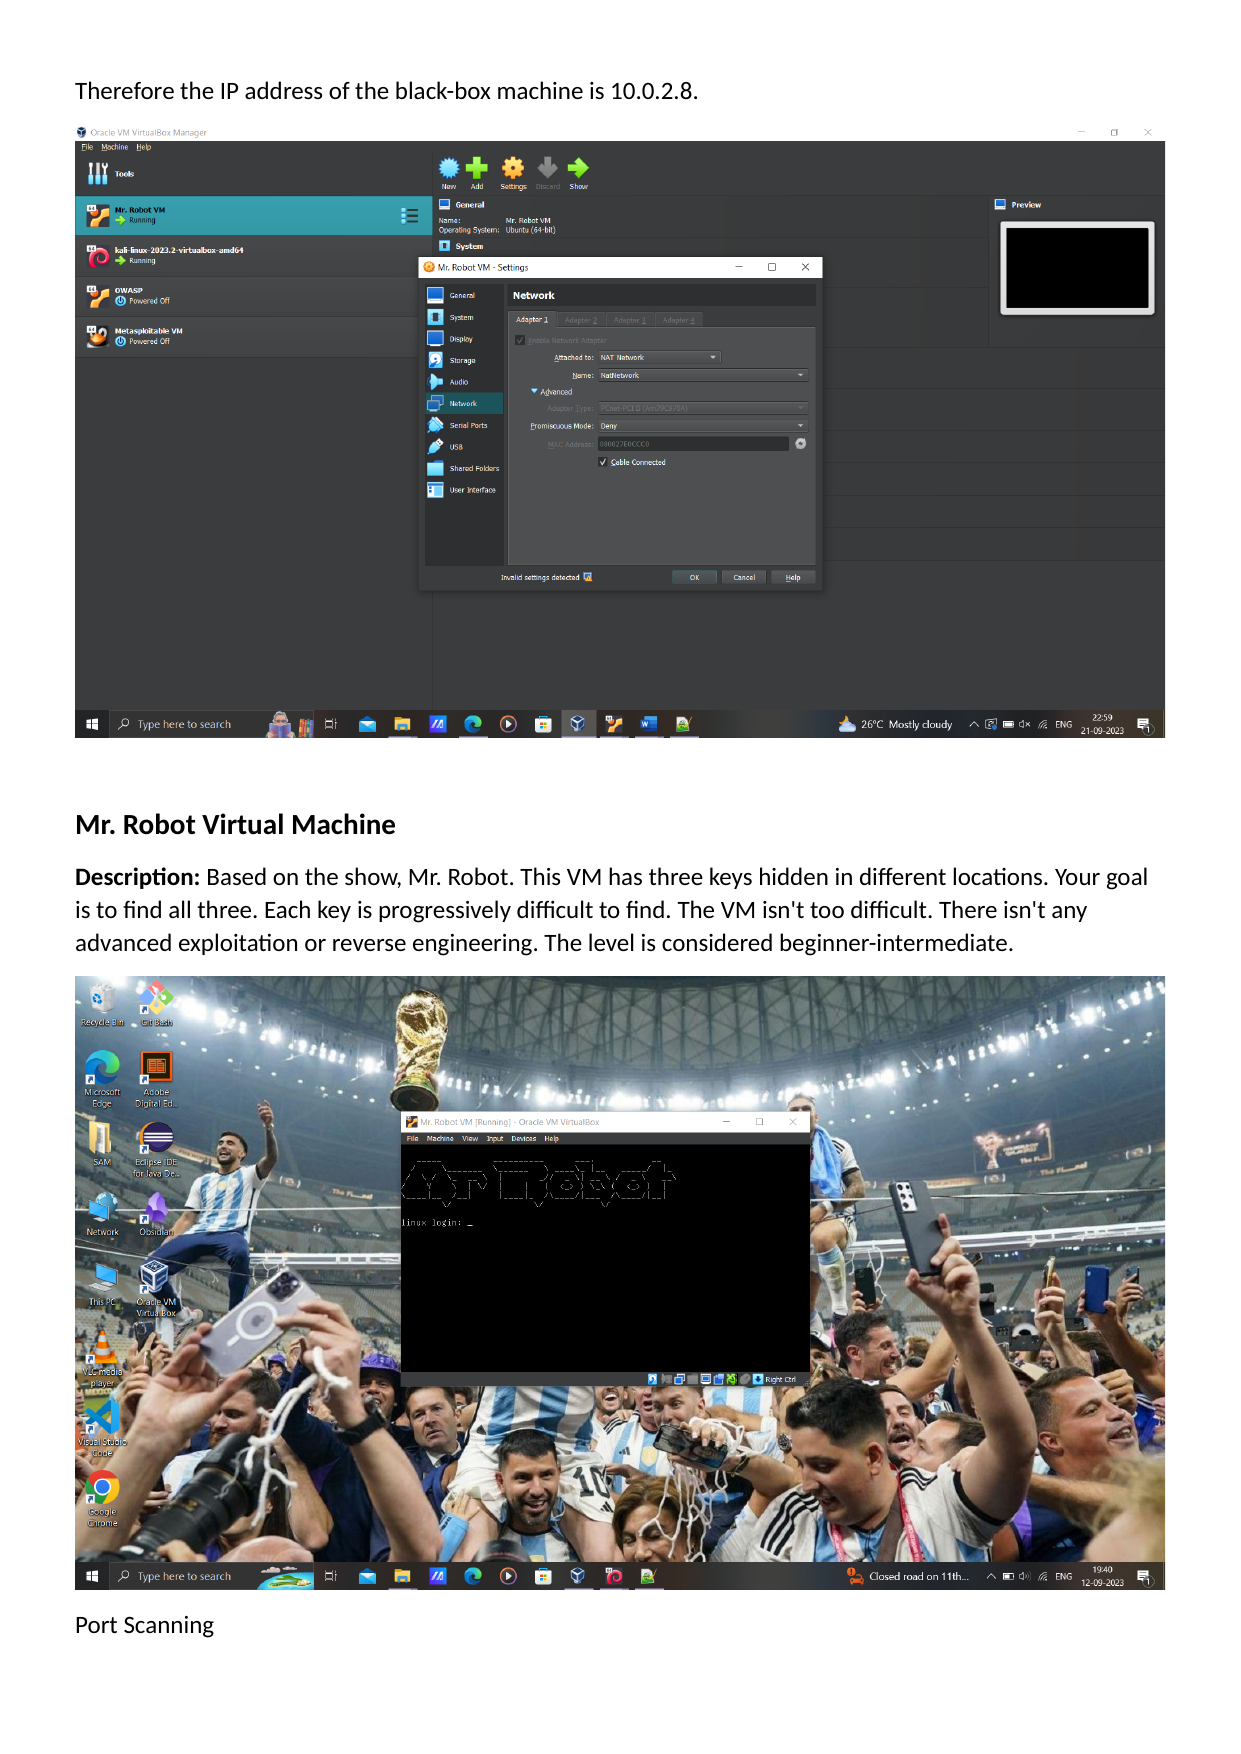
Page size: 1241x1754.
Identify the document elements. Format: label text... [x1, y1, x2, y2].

text Mr. Robot Virtual Machine [75, 806, 1165, 842]
text Therefore the IP address of the black-box machine is 10.0.2.8. [75, 75, 1165, 106]
picture [75, 976, 1166, 1590]
text Port Scanning [75, 1609, 1165, 1639]
picture [75, 124, 1166, 738]
text Description: Based on the show, Mr. Robot. This VM has three keys hidden in different locations. Your goal is to find all three. Each key is progressively difficult to find. The VM isn't too difficult. There isn't any advanced exploitation or reverse engineering. The level is considered beginner-intermediate. [75, 861, 1165, 958]
